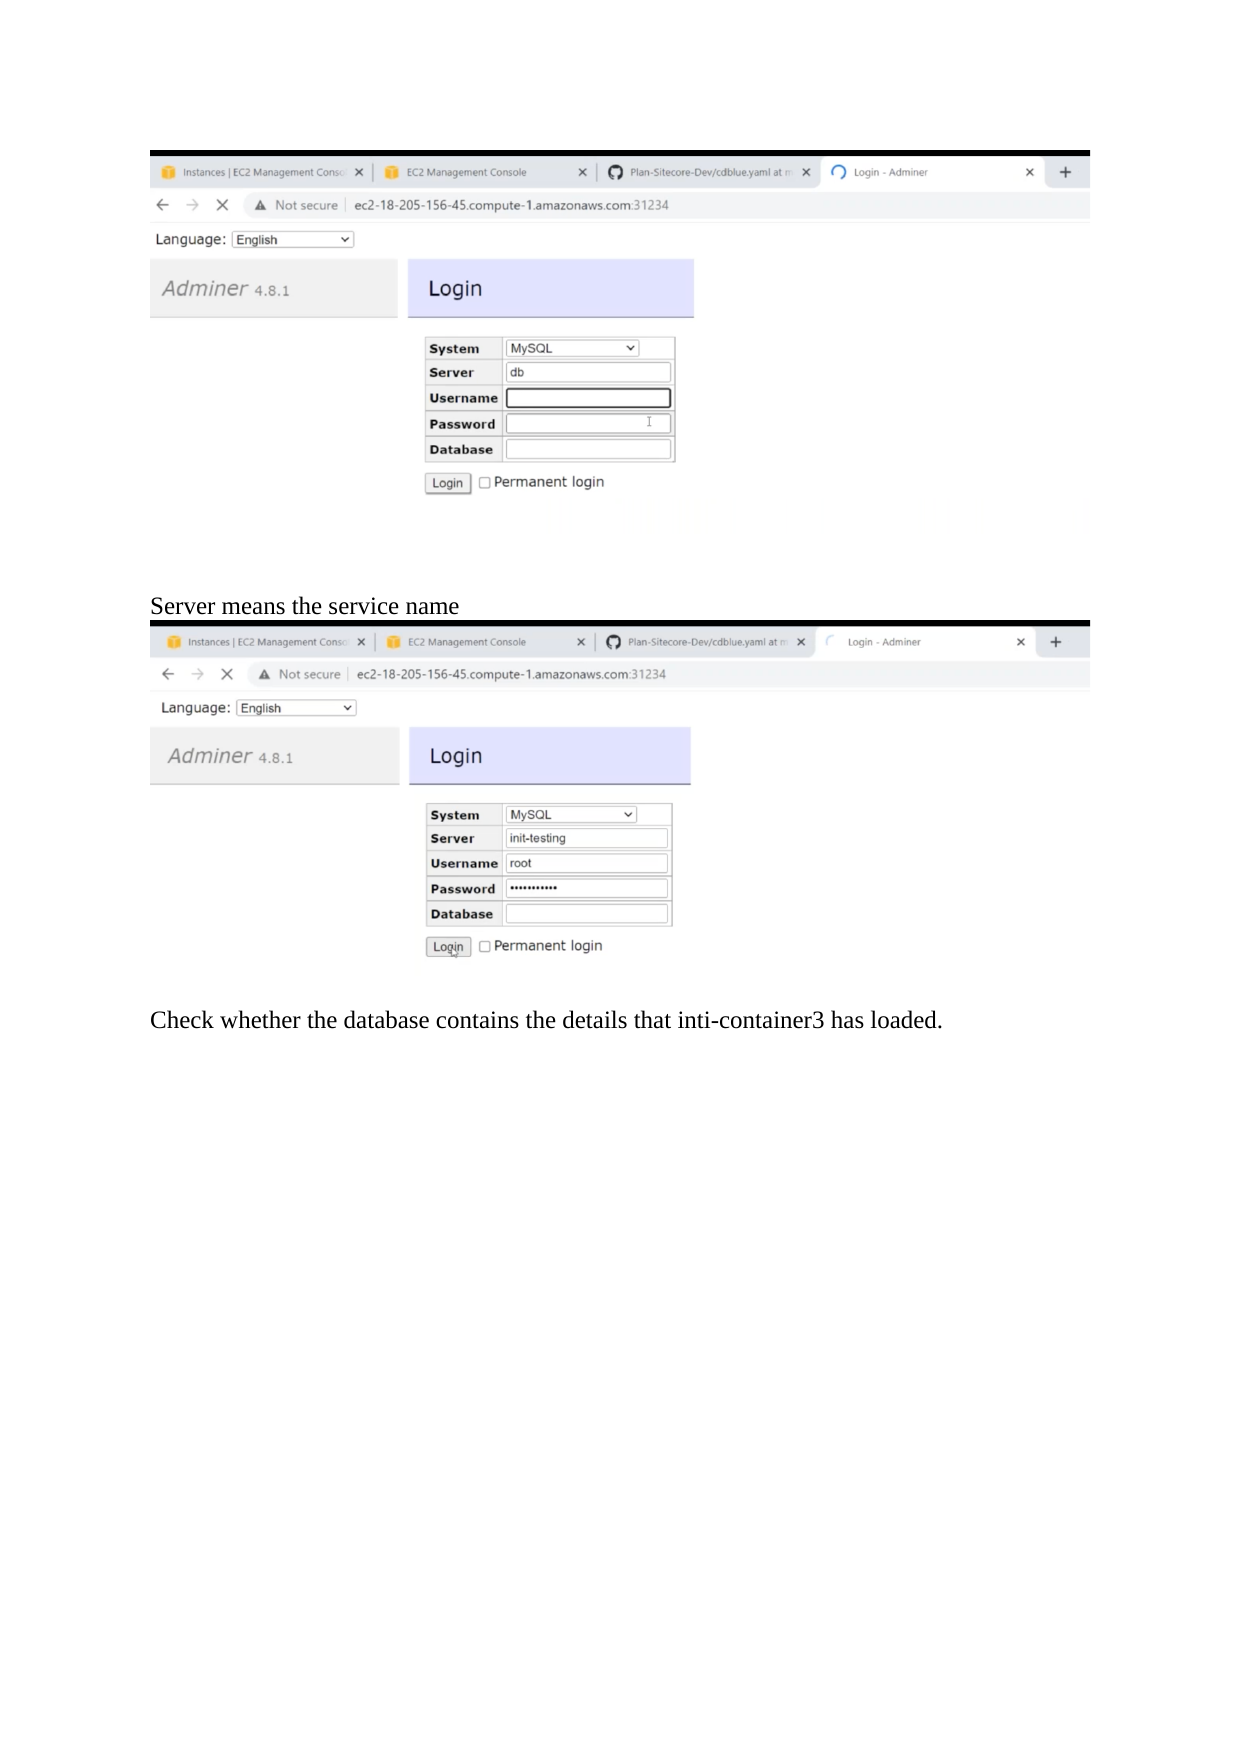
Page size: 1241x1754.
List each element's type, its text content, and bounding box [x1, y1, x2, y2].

text Server means the service name [150, 591, 1090, 620]
picture [150, 620, 1091, 976]
text Check whether the database contains the details that inti-container3 has loaded. [150, 1005, 1090, 1033]
picture [150, 150, 1091, 534]
